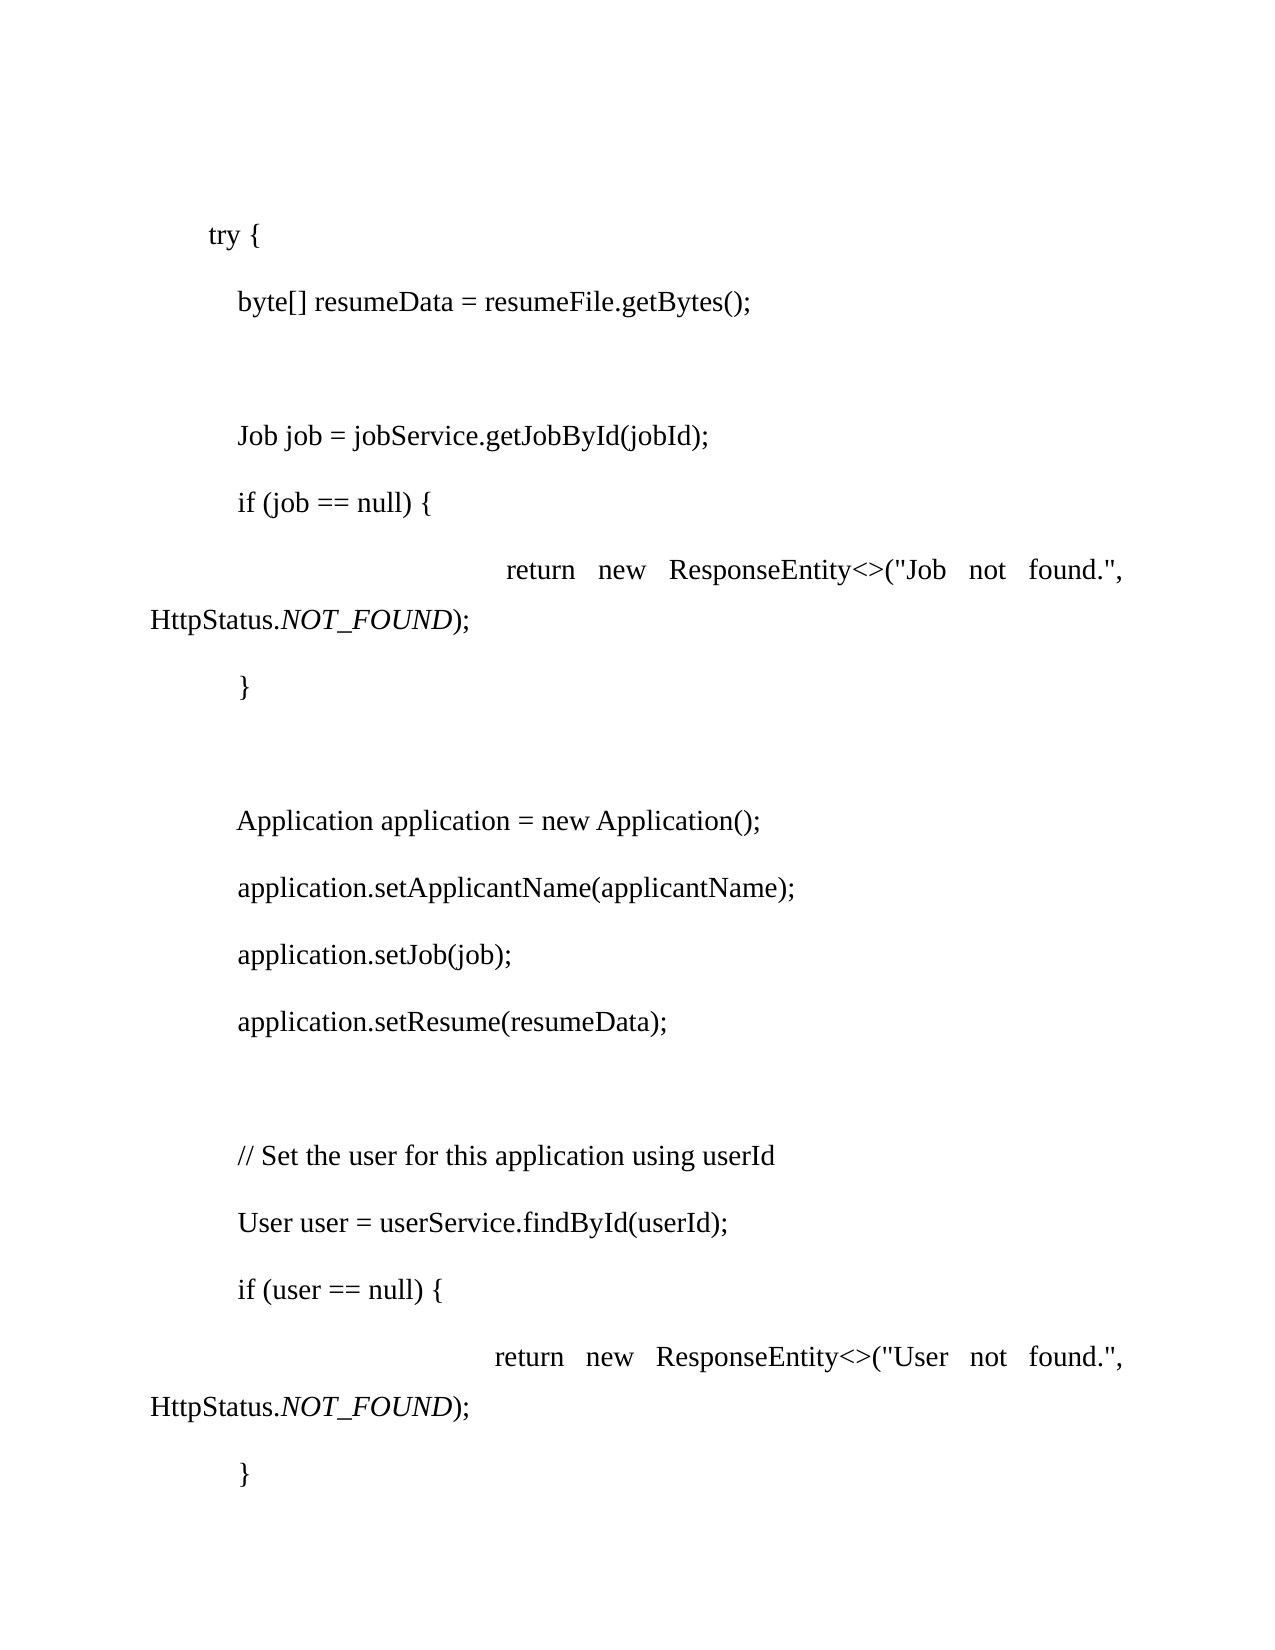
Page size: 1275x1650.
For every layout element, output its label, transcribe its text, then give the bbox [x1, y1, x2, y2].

text byte[] resumeData = resumeFile.getBytes(); [150, 284, 1125, 317]
text if (user == null) { [150, 1272, 1125, 1306]
text } [150, 1456, 1125, 1490]
text Application application = new Application(); [150, 803, 1125, 837]
text return new ResponseEntity<>("User not found.", HttpStatus.NOT_FOUND); [150, 1339, 1125, 1423]
text try { [150, 217, 1125, 251]
text } [150, 669, 1125, 703]
text application.setResume(resumeData); [150, 1004, 1125, 1038]
text application.setJob(job); [150, 937, 1125, 971]
text // Set the user for this application using userId [150, 1138, 1125, 1172]
text if (job == null) { [150, 485, 1125, 518]
text return new ResponseEntity<>("Job not found.", HttpStatus.NOT_FOUND); [150, 552, 1125, 636]
text User user = userService.findById(userId); [150, 1205, 1125, 1238]
text Job job = jobService.getJobById(jobId); [150, 418, 1125, 451]
text application.setApplicantName(applicantName); [150, 870, 1125, 904]
